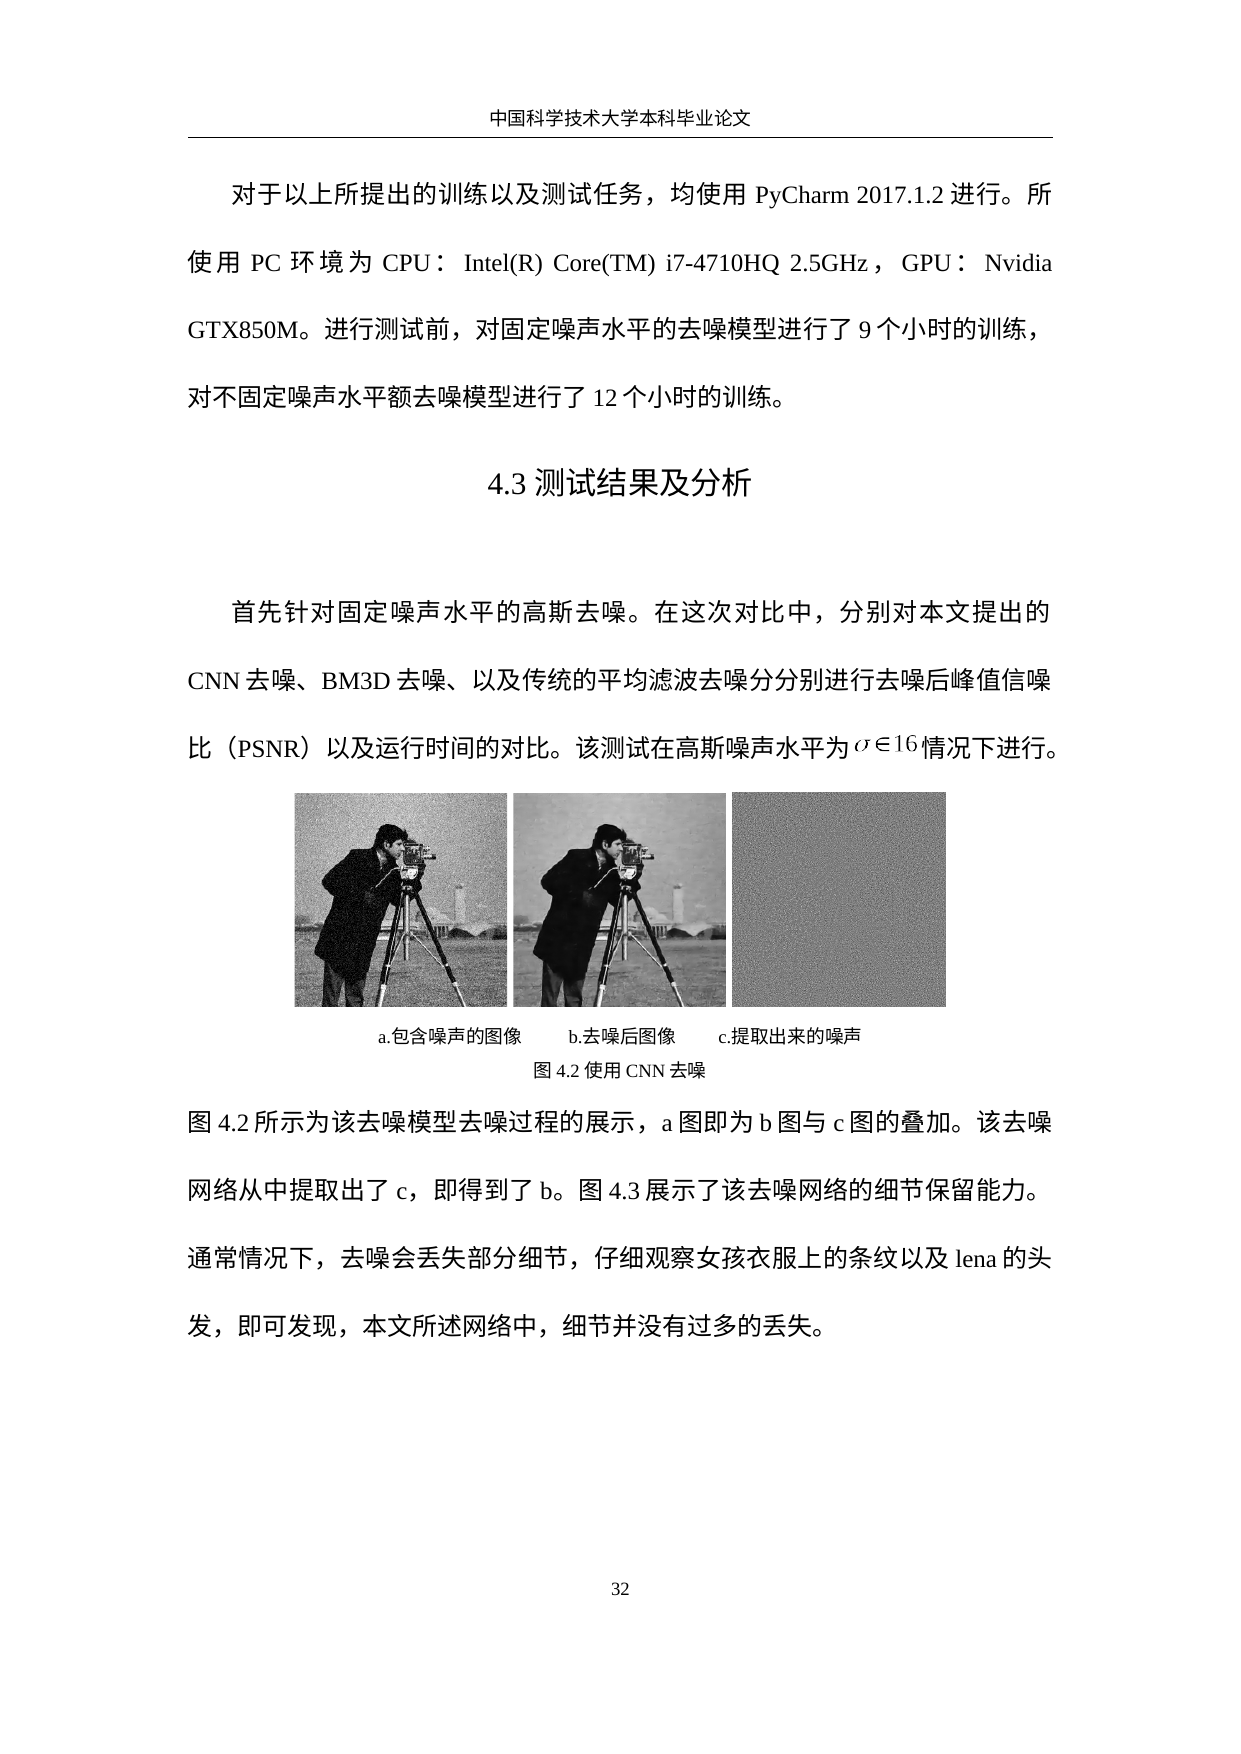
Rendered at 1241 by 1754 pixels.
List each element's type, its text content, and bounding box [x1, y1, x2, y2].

picture [294, 793, 508, 1007]
text a.包含噪声的图像 b.去噪后图像 c.提取出来的噪声 [187, 1018, 1053, 1052]
text 图4.2所示为该去噪模型去噪过程的展示，a图即为b图与c图的叠加。该去噪网络从中提取出了c，即得到了b。图4.3展示了该去噪网络的细节保留能力。通常情况下，去噪会丢失部分细节，仔细观察女孩衣服上的条纹以及lena的头发，即可发现，本文所述网络中，细节并没有过多的丢失。 [187, 1086, 1053, 1358]
picture [732, 792, 946, 1007]
text 4.3 测试结果及分析 [187, 447, 1053, 515]
text 图4.2 使用CNN去噪 [187, 1052, 1053, 1086]
text 首先针对固定噪声水平的高斯去噪。在这次对比中，分别对本文提出的CNN去噪、BM3D去噪、以及传统的平均滤波去噪分分别进行去噪后峰值信噪比（PSNR）以及运行时间的对比。该测试在高斯噪声水平为情况下进行。 [187, 577, 1053, 781]
text 对于以上所提出的训练以及测试任务，均使用PyCharm 2017.1.2进行。所使用PC环境为CPU：Intel(R) Core(TM) i7-4710HQ 2.5GHz，GPU：Nvidia GTX850M。进行测试前，对固定噪声水平的去噪模型进行了9个小时的训练，对不固定噪声水平额去噪模型进行了12个小时的训练。 [187, 158, 1053, 430]
picture [513, 793, 726, 1007]
